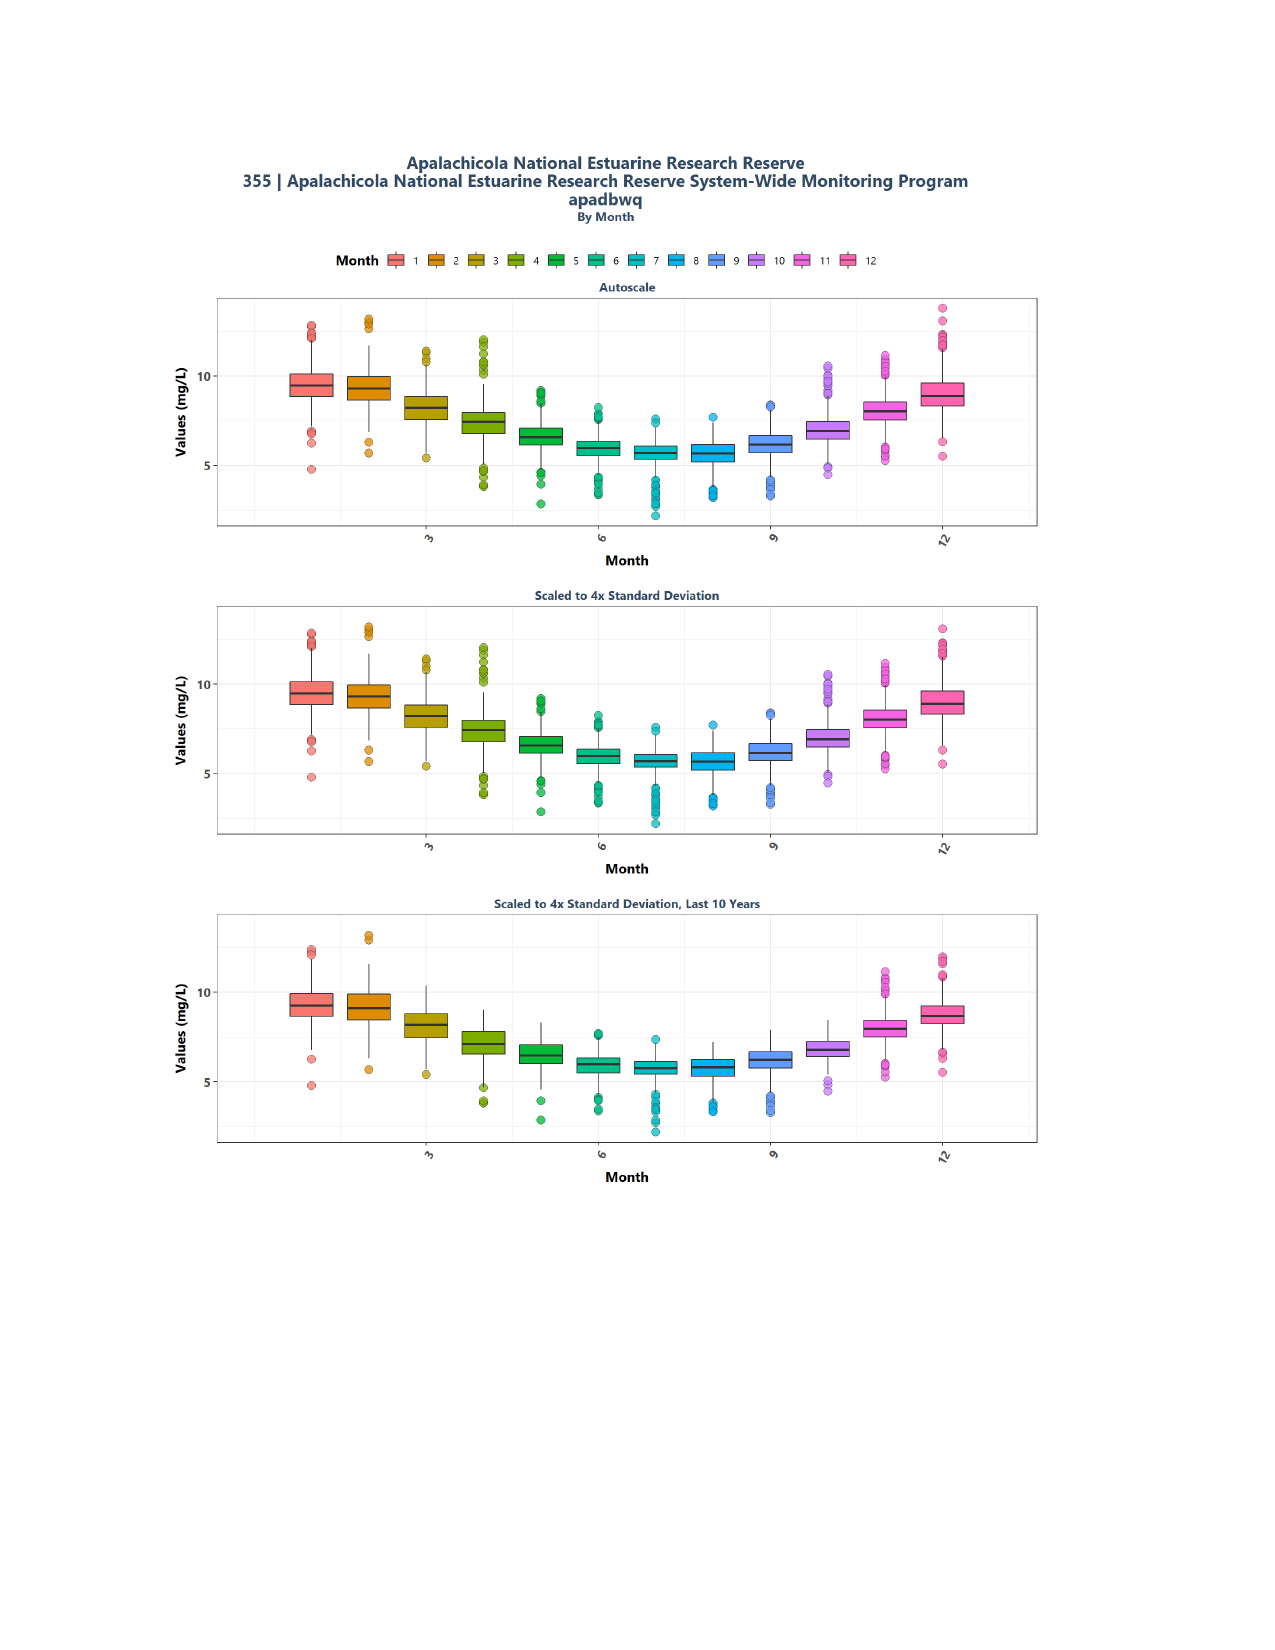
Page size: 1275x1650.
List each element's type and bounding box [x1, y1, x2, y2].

picture [168, 150, 1044, 1200]
